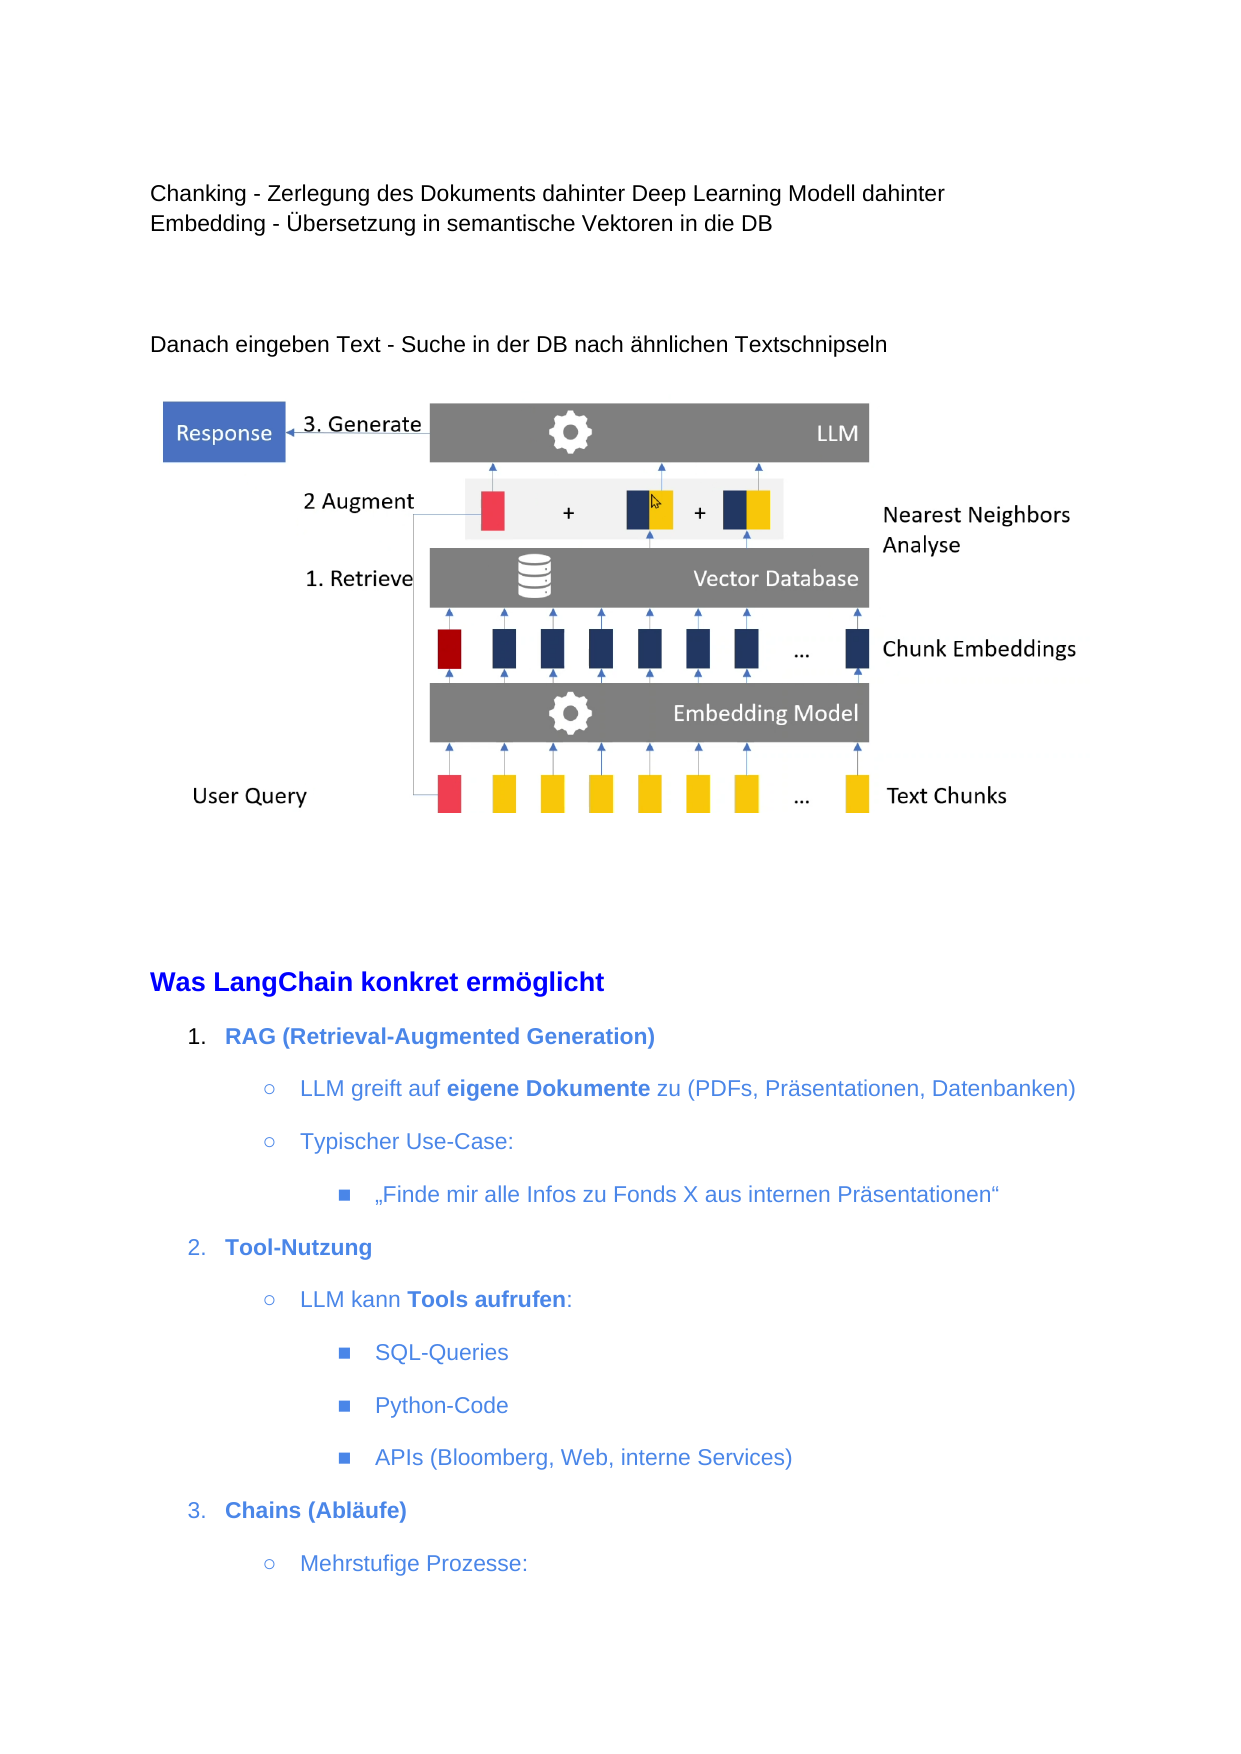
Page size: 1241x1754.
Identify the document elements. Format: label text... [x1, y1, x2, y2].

subtitle Was LangChain konkret ermöglicht [150, 966, 1090, 998]
text Danach eingeben Text - Suche in der DB nach ähnlichen Textschnipseln [150, 331, 1090, 358]
text Chanking - Zerlegung des Dokuments dahinter Deep Learning Modell dahinter [150, 180, 1090, 207]
list APIs (Bloomberg, Web, interne Services) [337, 1444, 1090, 1497]
list Mehrstufige Prozesse: [262, 1550, 1090, 1602]
list Tool-Nutzung [187, 1233, 1090, 1286]
list Chains (Abläufe) [187, 1497, 1090, 1550]
list LLM greift auf eigene Dokumente zu (PDFs, Präsentationen, Datenbanken) [262, 1075, 1090, 1128]
text Embedding - Übersetzung in semantische Vektoren in die DB [150, 210, 1090, 237]
list Typischer Use-Case: [262, 1128, 1090, 1181]
list SQL-Queries [337, 1339, 1090, 1392]
list Python-Code [337, 1392, 1090, 1444]
list RAG (Retrieval-Augmented Generation) [187, 1023, 1090, 1075]
list LLM kann Tools aufrufen: [262, 1286, 1090, 1339]
list „Finde mir alle Infos zu Fonds X aus internen Präsentationen“ [337, 1181, 1090, 1233]
picture [150, 391, 1091, 813]
